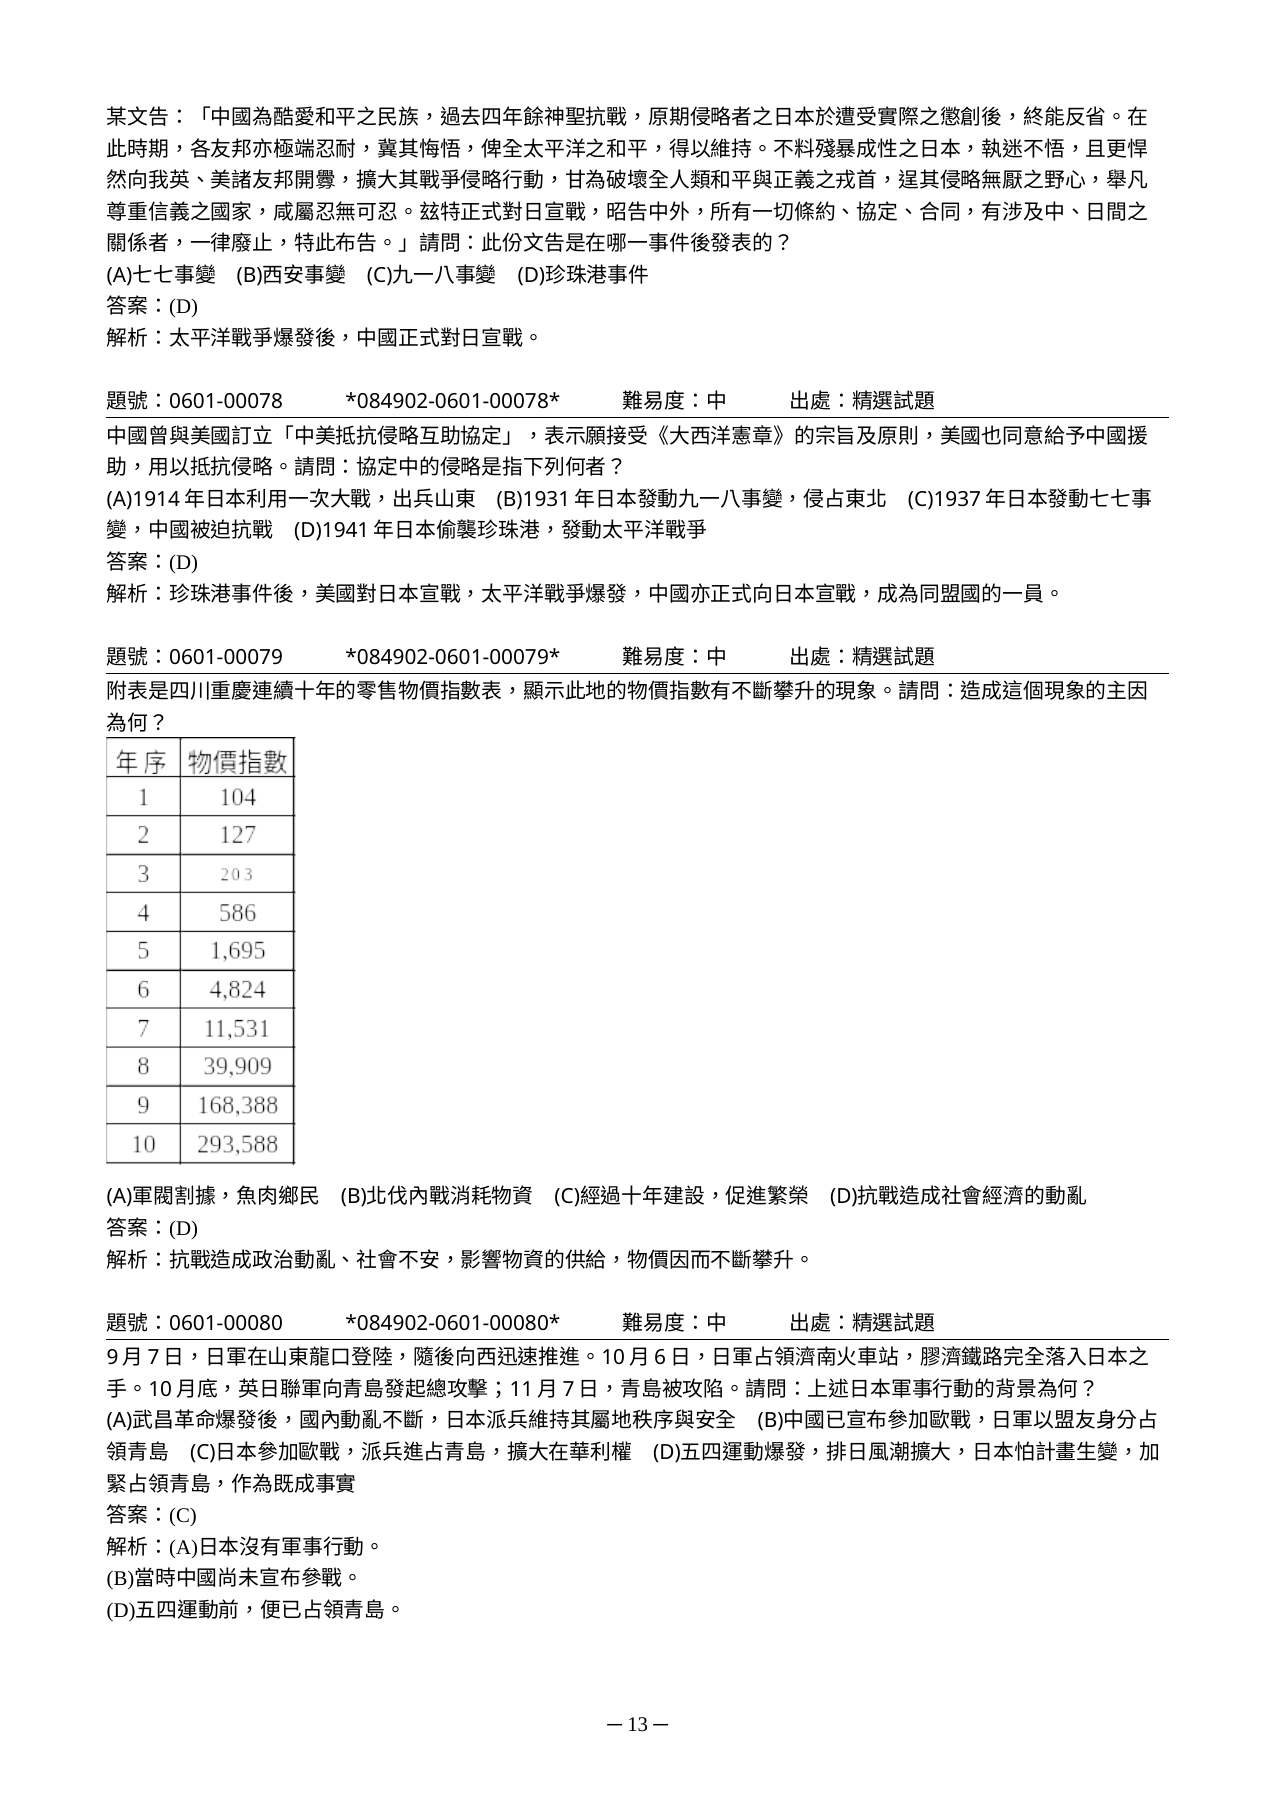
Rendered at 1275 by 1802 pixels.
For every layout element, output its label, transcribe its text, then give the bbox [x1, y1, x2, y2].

text 附表是四川重慶連續十年的零售物價指數表，顯示此地的物價指數有不斷攀升的現象。請問：造成這個現象的主因為何？ (A)軍閥割據，魚肉鄉民 (B)北伐內戰消耗物資 (C)經過十年建設，促進繁榮 (D)抗戰造成社會經濟的動亂 [106, 674, 1169, 1211]
text 中國曾與美國訂立「中美抵抗侵略互助協定」，表示願接受《大西洋憲章》的宗旨及原則，美國也同意給予中國援助，用以抵抗侵略。請問：協定中的侵略是指下列何者？ (A)1914年日本利用一次大戰，出兵山東 (B)1931年日本發動九一八事變，侵占東北 (C)1937年日本發動七七事變，中國被迫抗戰 (D)1941年日本偷襲珍珠港，發動太平洋戰爭 [106, 418, 1169, 545]
text 題號：0601-00080 *084902-0601-00080* 難易度：中 出處：精選試題 [106, 1305, 1169, 1339]
text 答案：(D) [106, 289, 1169, 321]
text 題號：0601-00078 *084902-0601-00078* 難易度：中 出處：精選試題 [106, 384, 1169, 417]
text 9月7日，日軍在山東龍口登陸，隨後向西迅速推進。10月6日，日軍占領濟南火車站，膠濟鐵路完全落入日本之手。10月底，英日聯軍向青島發起總攻擊；11月7日，青島被攻陷。請問：上述日本軍事行動的背景為何？ (A)武昌革命爆發後，國內動亂不斷，日本派兵維持其屬地秩序與安全 (B)中國已宣布參加歐戰，日軍以盟友身分占領青島 (C)日本參加歐戰，派兵進占青島，擴大在華利權 (D)五四運動爆發，排日風潮擴大，日本怕計畫生變，加緊占領青島，作為既成事實 [106, 1340, 1169, 1498]
text 解析：(A)日本沒有軍事行動。 (B)當時中國尚未宣布參戰。 (D)五四運動前，便已占領青島。 [106, 1529, 1169, 1624]
text 解析：太平洋戰爭爆發後，中國正式對日宣戰。 [106, 321, 1169, 352]
text 答案：(D) [106, 545, 1169, 576]
text 某文告：「中國為酷愛和平之民族，過去四年餘神聖抗戰，原期侵略者之日本於遭受實際之懲創後，終能反省。在此時期，各友邦亦極端忍耐，冀其悔悟，俾全太平洋之和平，得以維持。不料殘暴成性之日本，執迷不悟，且更悍然向我英、美諸友邦開釁，擴大其戰爭侵略行動，甘為破壞全人類和平與正義之戎首，逞其侵略無厭之野心，舉凡尊重信義之國家，咸屬忍無可忍。玆特正式對日宣戰，昭告中外，所有一切條約、協定、合同，有涉及中、日間之關係者，一律廢止，特此布告。」請問：此份文告是在哪一事件後發表的？ (A)七七事變 (B)西安事變 (C)九一八事變 (D)珍珠港事件 [106, 100, 1169, 289]
text 解析：抗戰造成政治動亂、社會不安，影響物資的供給，物價因而不斷攀升。 [106, 1242, 1169, 1274]
text 題號：0601-00079 *084902-0601-00079* 難易度：中 出處：精選試題 [106, 639, 1169, 673]
text 答案：(C) [106, 1498, 1169, 1529]
text 答案：(D) [106, 1211, 1169, 1242]
text 解析：珍珠港事件後，美國對日本宣戰，太平洋戰爭爆發，中國亦正式向日本宣戰，成為同盟國的一員。 [106, 576, 1169, 608]
